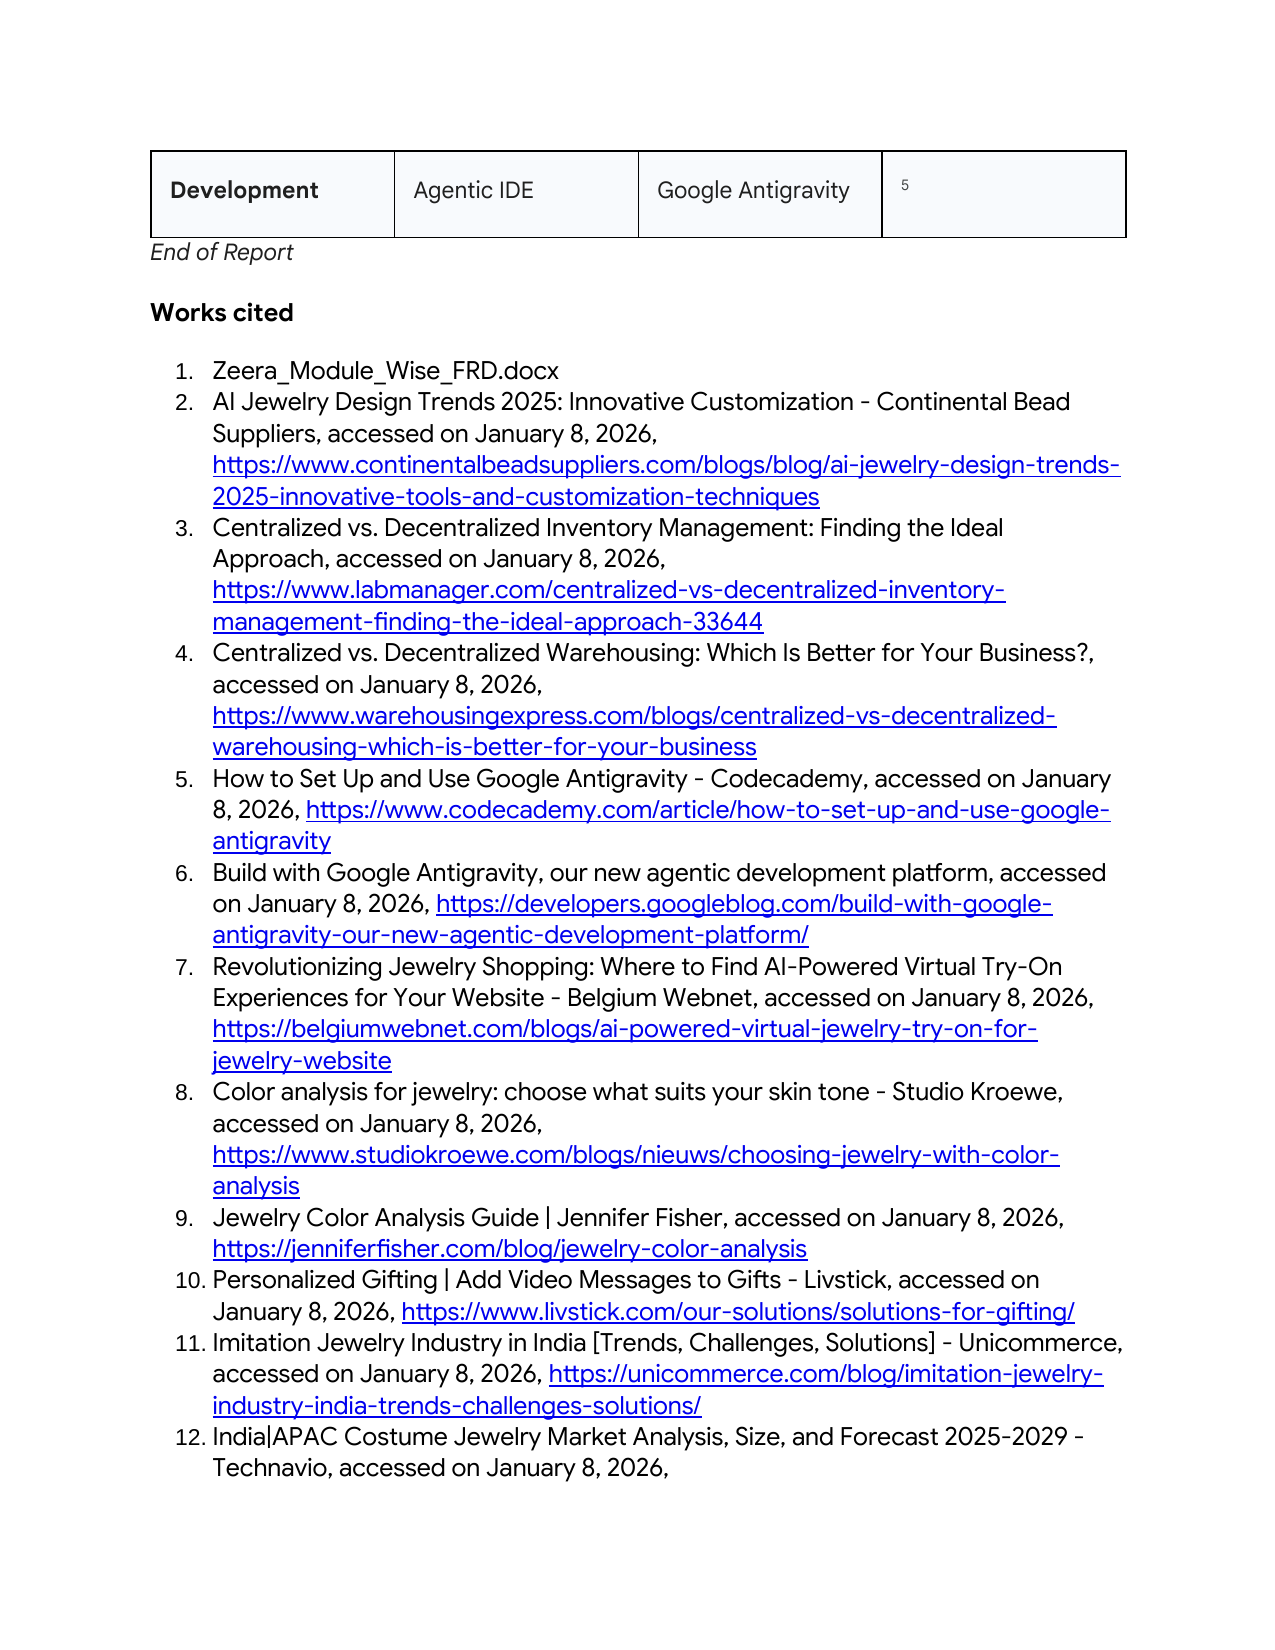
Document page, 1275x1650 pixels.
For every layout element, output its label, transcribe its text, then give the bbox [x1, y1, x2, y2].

table_cell Google Antigravity [639, 152, 881, 237]
list Centralized vs. Decentralized Inventory Management: Finding the Ideal Approach, accessed on January 8, 2026, https://www.labmanager.com/centralized-vs-decentralized-inventory-management-finding-the-ideal-approach-33644 [175, 512, 1125, 637]
list Imitation Jewelry Industry in India [Trends, Challenges, Solutions] - Unicommerce, accessed on January 8, 2026, https://unicommerce.com/blog/imitation-jewelry-industry-india-trends-challenges-solutions/ [175, 1327, 1125, 1421]
table_cell Development [152, 152, 394, 237]
list How to Set Up and Use Google Antigravity - Codecademy, accessed on January 8, 2026, https://www.codecademy.com/article/how-to-set-up-and-use-google-antigravity [175, 763, 1125, 857]
list Revolutionizing Jewelry Shopping: Where to Find AI-Powered Virtual Try-On Experiences for Your Website - Belgium Webnet, accessed on January 8, 2026, https://belgiumwebnet.com/blogs/ai-powered-virtual-jewelry-try-on-for-jewelry-website [175, 951, 1125, 1076]
subtitle Works cited [150, 297, 1125, 329]
list Centralized vs. Decentralized Warehousing: Which Is Better for Your Business?, accessed on January 8, 2026, https://www.warehousingexpress.com/blogs/centralized-vs-decentralized-warehousing-which-is-better-for-your-business [175, 637, 1125, 763]
list Build with Google Antigravity, our new agentic development platform, accessed on January 8, 2026, https://developers.googleblog.com/build-with-google-antigravity-our-new-agentic-development-platform/ [175, 857, 1125, 951]
list Color analysis for jewelry: choose what suits your skin tone - Studio Kroewe, accessed on January 8, 2026, https://www.studiokroewe.com/blogs/nieuws/choosing-jewelry-with-color-analysis [175, 1076, 1125, 1202]
list AI Jewelry Design Trends 2025: Innovative Customization - Continental Bead Suppliers, accessed on January 8, 2026, https://www.continentalbeadsuppliers.com/blogs/blog/ai-jewelry-design-trends-2025-innovative-tools-and-customization-techniques [175, 387, 1125, 512]
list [175, 1421, 1125, 1484]
list Jewelry Color Analysis Guide | Jennifer Fisher, accessed on January 8, 2026, https://jenniferfisher.com/blog/jewelry-color-analysis [175, 1202, 1125, 1264]
list Personalized Gifting | Add Video Messages to Gifts - Livstick, accessed on January 8, 2026, https://www.livstick.com/our-solutions/solutions-for-gifting/ [175, 1264, 1125, 1327]
text End of Report [150, 238, 1125, 267]
list Zeera_Module_Wise_FRD.docx [175, 355, 1125, 387]
table_cell 5 [883, 152, 1125, 237]
table_cell Agentic IDE [395, 152, 638, 237]
